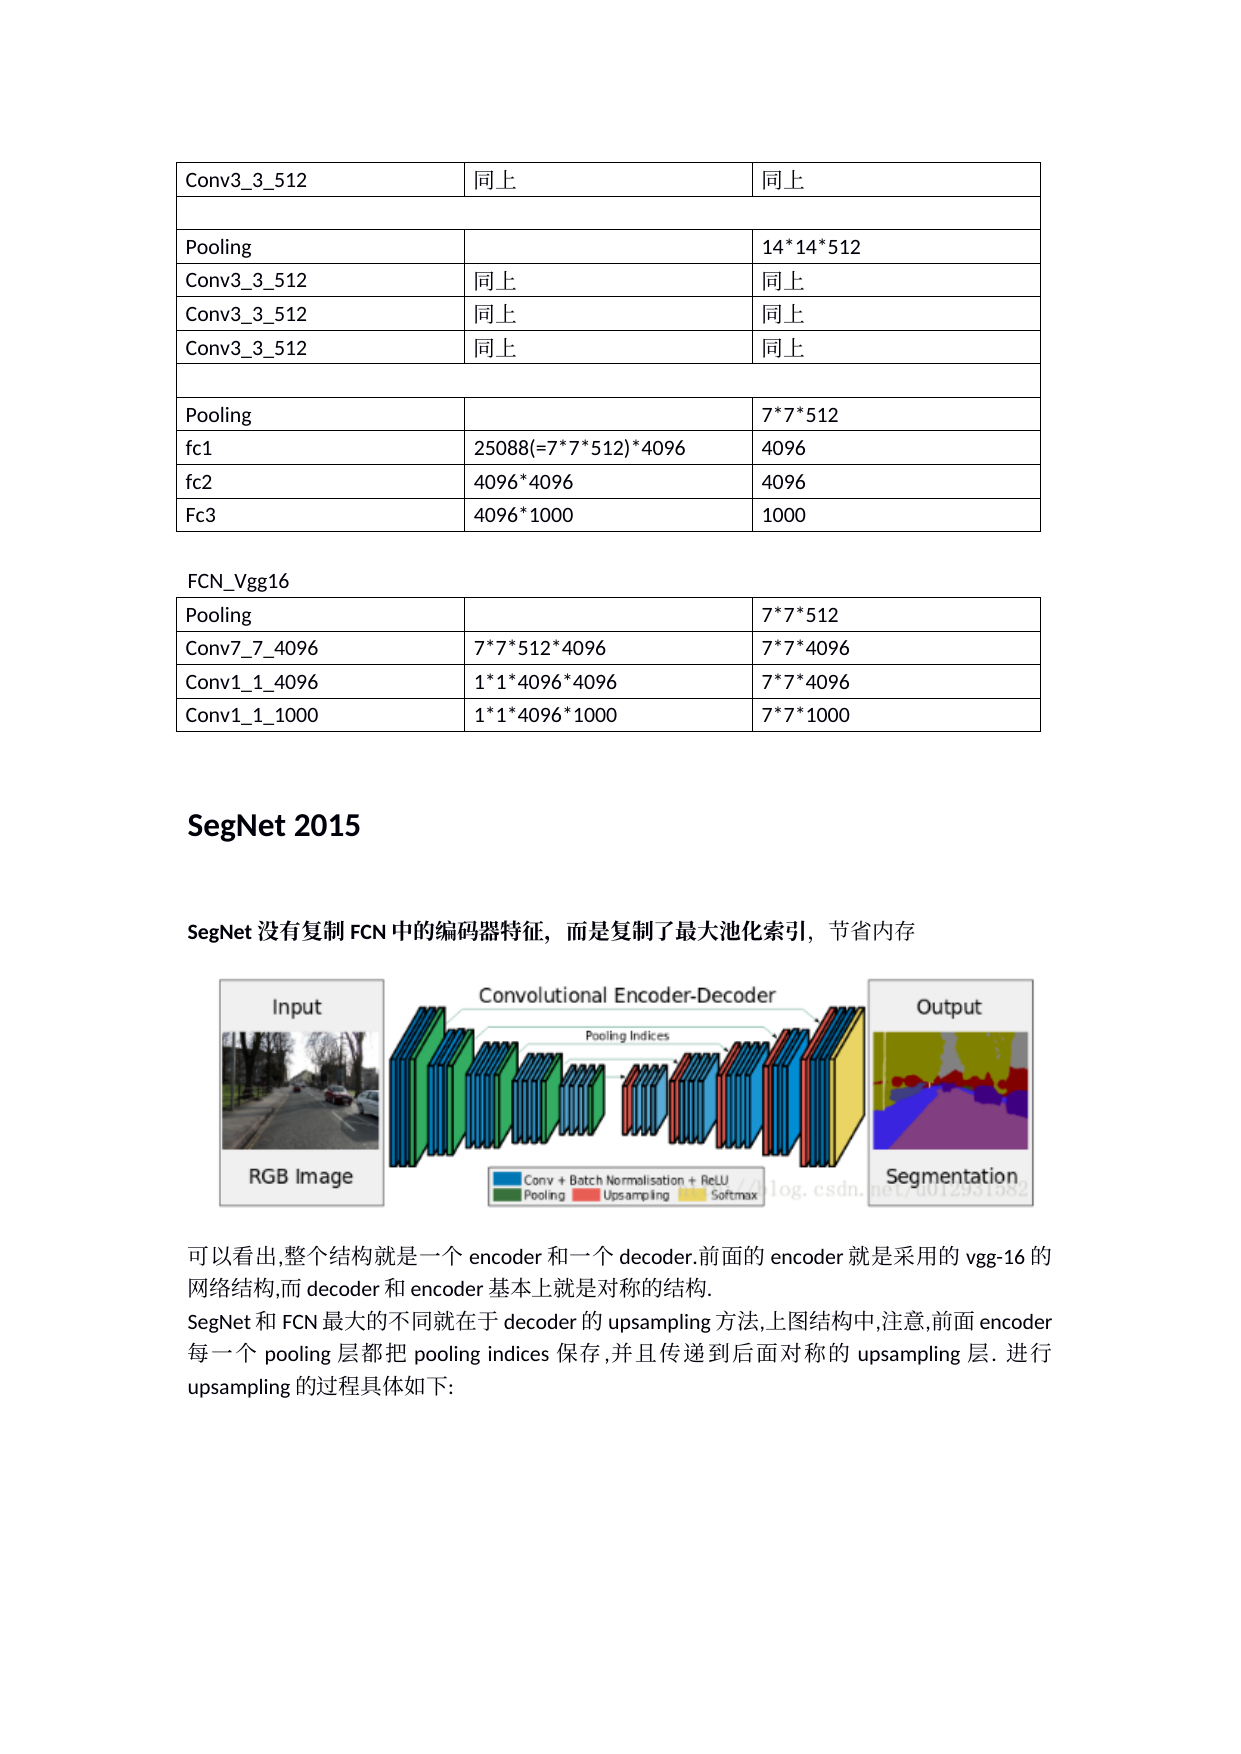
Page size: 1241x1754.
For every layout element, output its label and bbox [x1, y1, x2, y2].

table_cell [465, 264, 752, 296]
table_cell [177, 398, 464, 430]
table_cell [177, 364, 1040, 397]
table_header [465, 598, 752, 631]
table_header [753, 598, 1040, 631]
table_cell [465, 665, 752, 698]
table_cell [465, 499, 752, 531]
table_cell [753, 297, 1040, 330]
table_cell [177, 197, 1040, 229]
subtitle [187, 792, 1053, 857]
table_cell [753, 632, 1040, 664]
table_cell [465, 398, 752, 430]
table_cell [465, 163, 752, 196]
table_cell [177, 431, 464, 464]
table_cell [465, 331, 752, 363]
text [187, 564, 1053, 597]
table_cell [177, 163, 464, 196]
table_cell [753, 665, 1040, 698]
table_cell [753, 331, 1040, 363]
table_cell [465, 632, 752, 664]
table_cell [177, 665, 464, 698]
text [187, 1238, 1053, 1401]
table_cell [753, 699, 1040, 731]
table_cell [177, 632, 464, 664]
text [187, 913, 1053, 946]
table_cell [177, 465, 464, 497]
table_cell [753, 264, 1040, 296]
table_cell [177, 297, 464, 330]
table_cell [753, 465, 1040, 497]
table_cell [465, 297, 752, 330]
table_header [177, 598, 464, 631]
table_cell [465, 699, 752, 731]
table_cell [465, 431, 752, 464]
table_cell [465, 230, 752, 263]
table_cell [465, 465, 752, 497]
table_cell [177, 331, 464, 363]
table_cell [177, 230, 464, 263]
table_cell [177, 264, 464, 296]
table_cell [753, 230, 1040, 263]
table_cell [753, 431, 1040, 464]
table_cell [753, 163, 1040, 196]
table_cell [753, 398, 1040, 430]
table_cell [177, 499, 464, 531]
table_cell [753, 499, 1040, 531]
picture [187, 946, 1053, 1221]
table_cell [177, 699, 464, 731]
